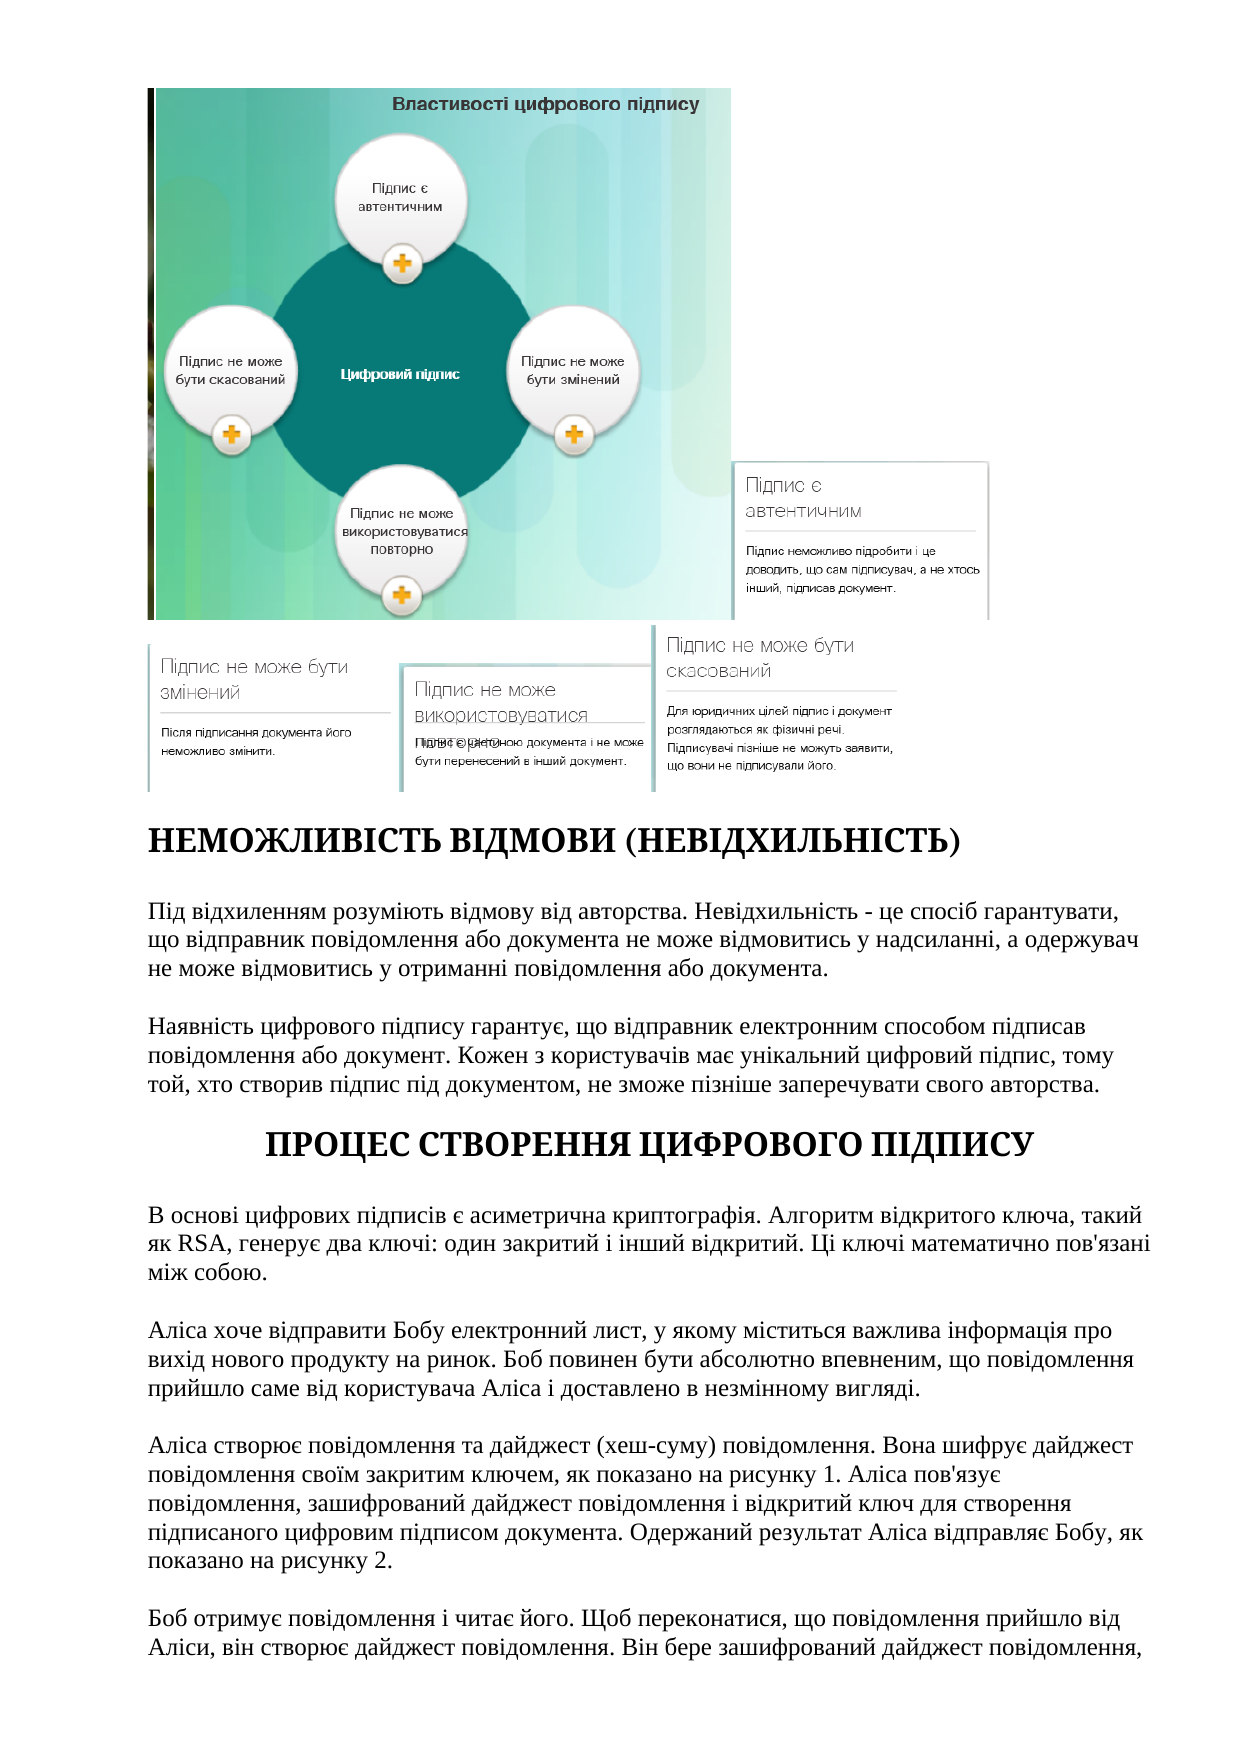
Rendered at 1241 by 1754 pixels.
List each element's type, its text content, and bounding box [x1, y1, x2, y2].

picture [147, 625, 903, 792]
text Аліса створює повідомлення та дайджест (хеш-суму) повідомлення. Вона шифрує дайджест повідомлення своїм закритим ключем, як показано на рисунку 1. Аліса пов'язує повідомлення, зашифрований дайджест повідомлення і відкритий ключ для створення підписаного цифровим підписом документа. Одержаний результат Аліса відправляє Бобу, як показано на рисунку 2. [148, 1431, 1152, 1574]
subtitle Процес створення цифрового підпису [148, 1127, 1152, 1165]
text Аліса хоче відправити Бобу електронний лист, у якому міститься важлива інформація про вихід нового продукту на ринок. Боб повинен бути абсолютно впевненим, що повідомлення прийшло саме від користувача Аліса і доставлено в незмінному вигляді. [148, 1315, 1152, 1401]
text Наявність цифрового підпису гарантує, що відправник електронним способом підписав повідомлення або документ. Кожен з користувачів має унікальний цифровий підпис, тому той, хто створив підпис під документом, не зможе пізніше заперечувати свого авторства. [148, 1011, 1152, 1097]
picture [147, 88, 990, 620]
text Під відхиленням розуміють відмову від авторства. Невідхильність - це спосіб гарантувати, що відправник повідомлення або документа не може відмовитись у надсиланні, а одержувач не може відмовитись у отриманні повідомлення або документа. [148, 896, 1152, 982]
text В основі цифрових підписів є асиметрична криптографія. Алгоритм відкритого ключа, такий як RSA, генерує два ключі: один закритий і інший відкритий. Ці ключі математично пов'язані між собою. [148, 1200, 1152, 1286]
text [148, 1603, 1152, 1661]
subtitle Неможливість відмови (невідхильність) [148, 822, 1152, 861]
